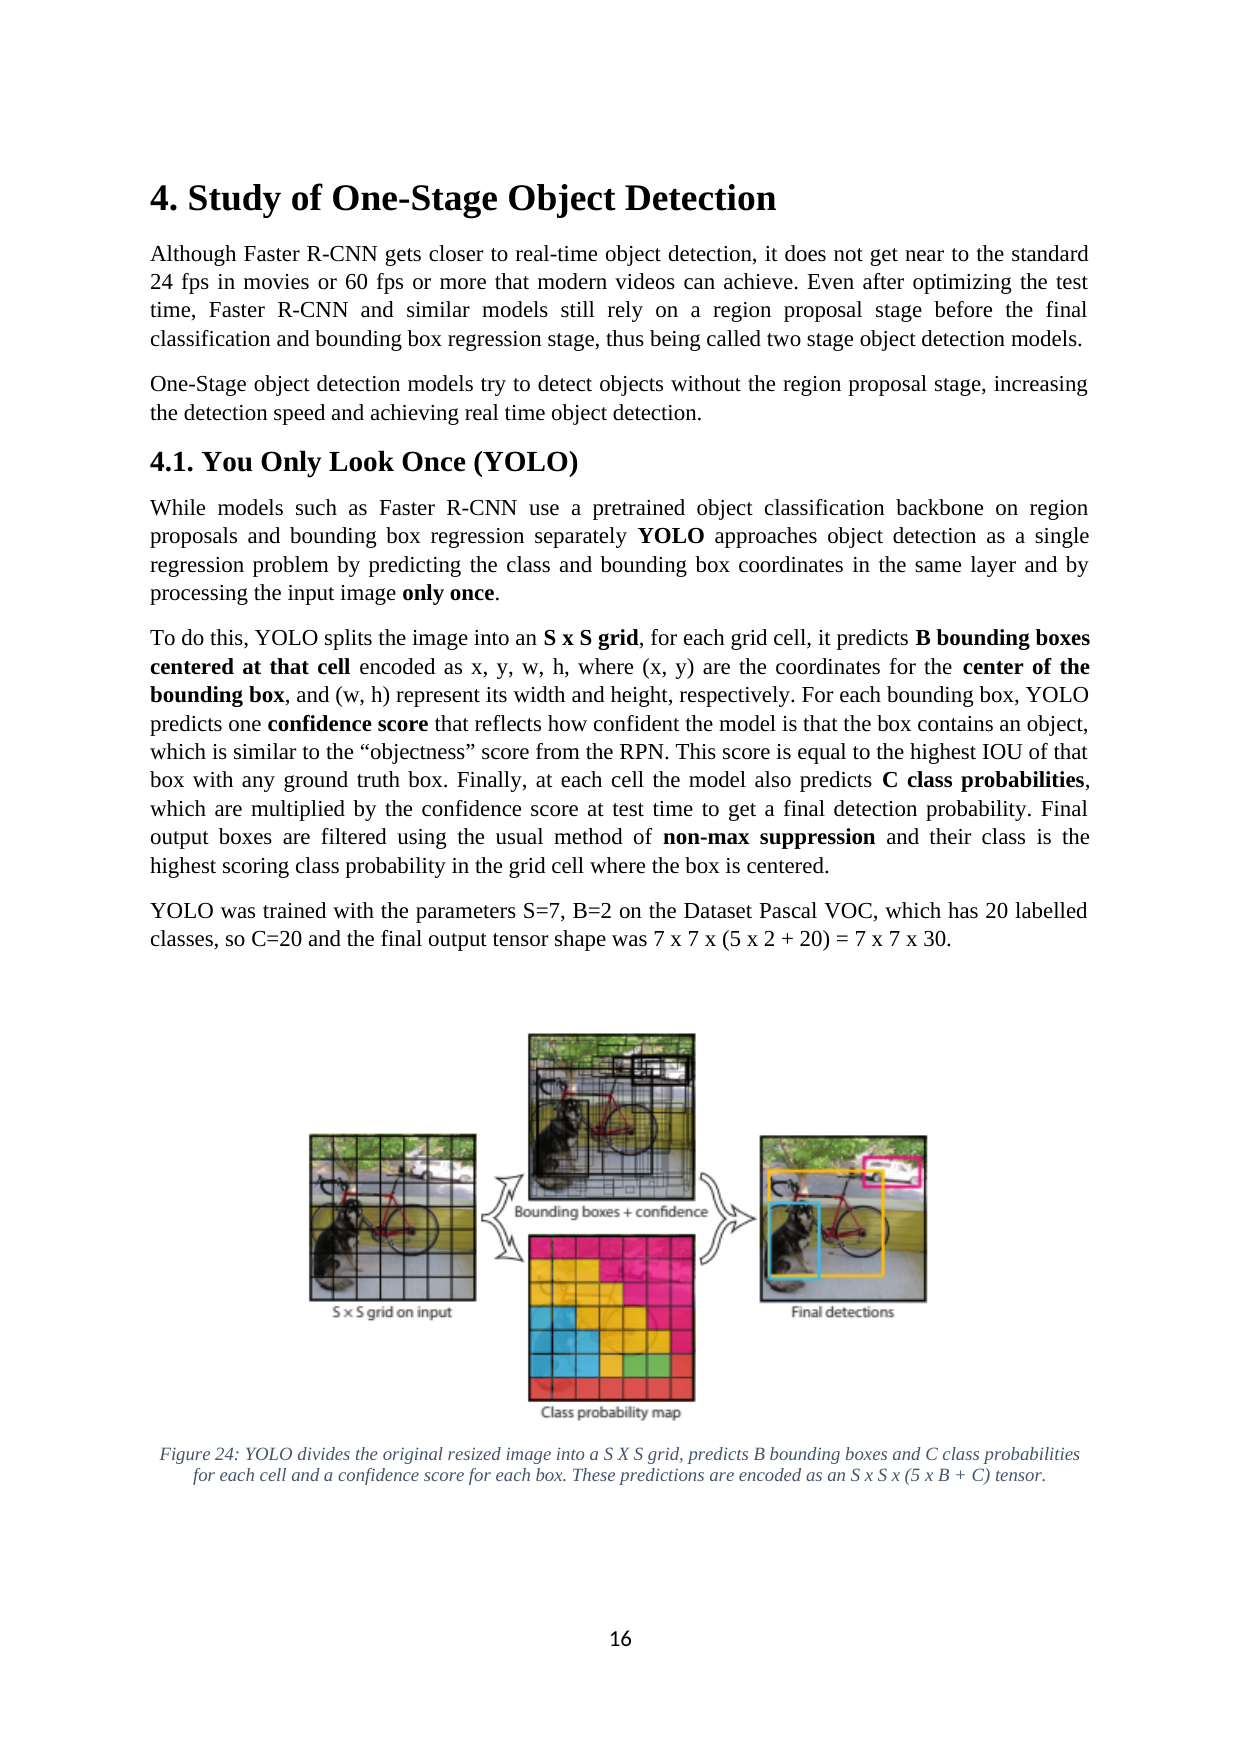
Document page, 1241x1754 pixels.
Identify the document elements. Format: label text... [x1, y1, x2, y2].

text To do this, YOLO splits the image into an S x S grid, for each grid cell, it predicts B bounding boxes centered at that cell encoded as x, y, w, h, where (x, y) are the coordinates for the center of the bounding box, and (w, h) represent its width and height, respectively. For each bounding box, YOLO predicts one confidence score that reflects how confident the model is that the box contains an object, which is similar to the “objectness” score from the RPN. This score is equal to the highest IOU of that box with any ground truth box. Finally, at each cell the model also predicts C class probabilities, which are multiplied by the confidence score at test time to get a final detection probability. Final output boxes are filtered using the usual method of non-max suppression and their class is the highest scoring class probability in the grid cell where the box is centered. [150, 624, 1090, 878]
text Figure 24: YOLO divides the original resized image into a S X S grid, predicts B bounding boxes and C class probabilities for each cell and a confidence score for each box. These predictions are encoded as an S x S x (5 x B + C) tensor. [150, 1442, 1090, 1486]
subtitle 4. Study of One-Stage Object Detection [150, 175, 1090, 218]
text Although Faster R-CNN gets closer to real-time object detection, it does not get near to the standard 24 fps in movies or 60 fps or more that modern videos can achieve. Even after optimizing the test time, Faster R-CNN and similar models still rely on a region proposal stage before the final classification and bounding box regression stage, thus being called two stage object detection models. [150, 240, 1090, 351]
text One-Stage object detection models try to detect objects without the region proposal stage, increasing the detection speed and achieving real time object detection. [150, 370, 1090, 425]
subtitle 4.1. You Only Look Once (YOLO) [150, 444, 1090, 477]
text YOLO was trained with the parameters S=7, B=2 on the Dataset Pascal VOC, which has 20 labelled classes, so C=20 and the final output tensor shape was 7 x 7 x (5 x 2 + 20) = 7 x 7 x 30. [150, 897, 1090, 952]
text While models such as Faster R-CNN use a pretrained object classification backbone on region proposals and bounding box regression separately YOLO approaches object detection as a single regression problem by predicting the class and bounding box coordinates in the same layer and by processing the input image only once. [150, 494, 1090, 606]
picture [286, 1015, 954, 1424]
